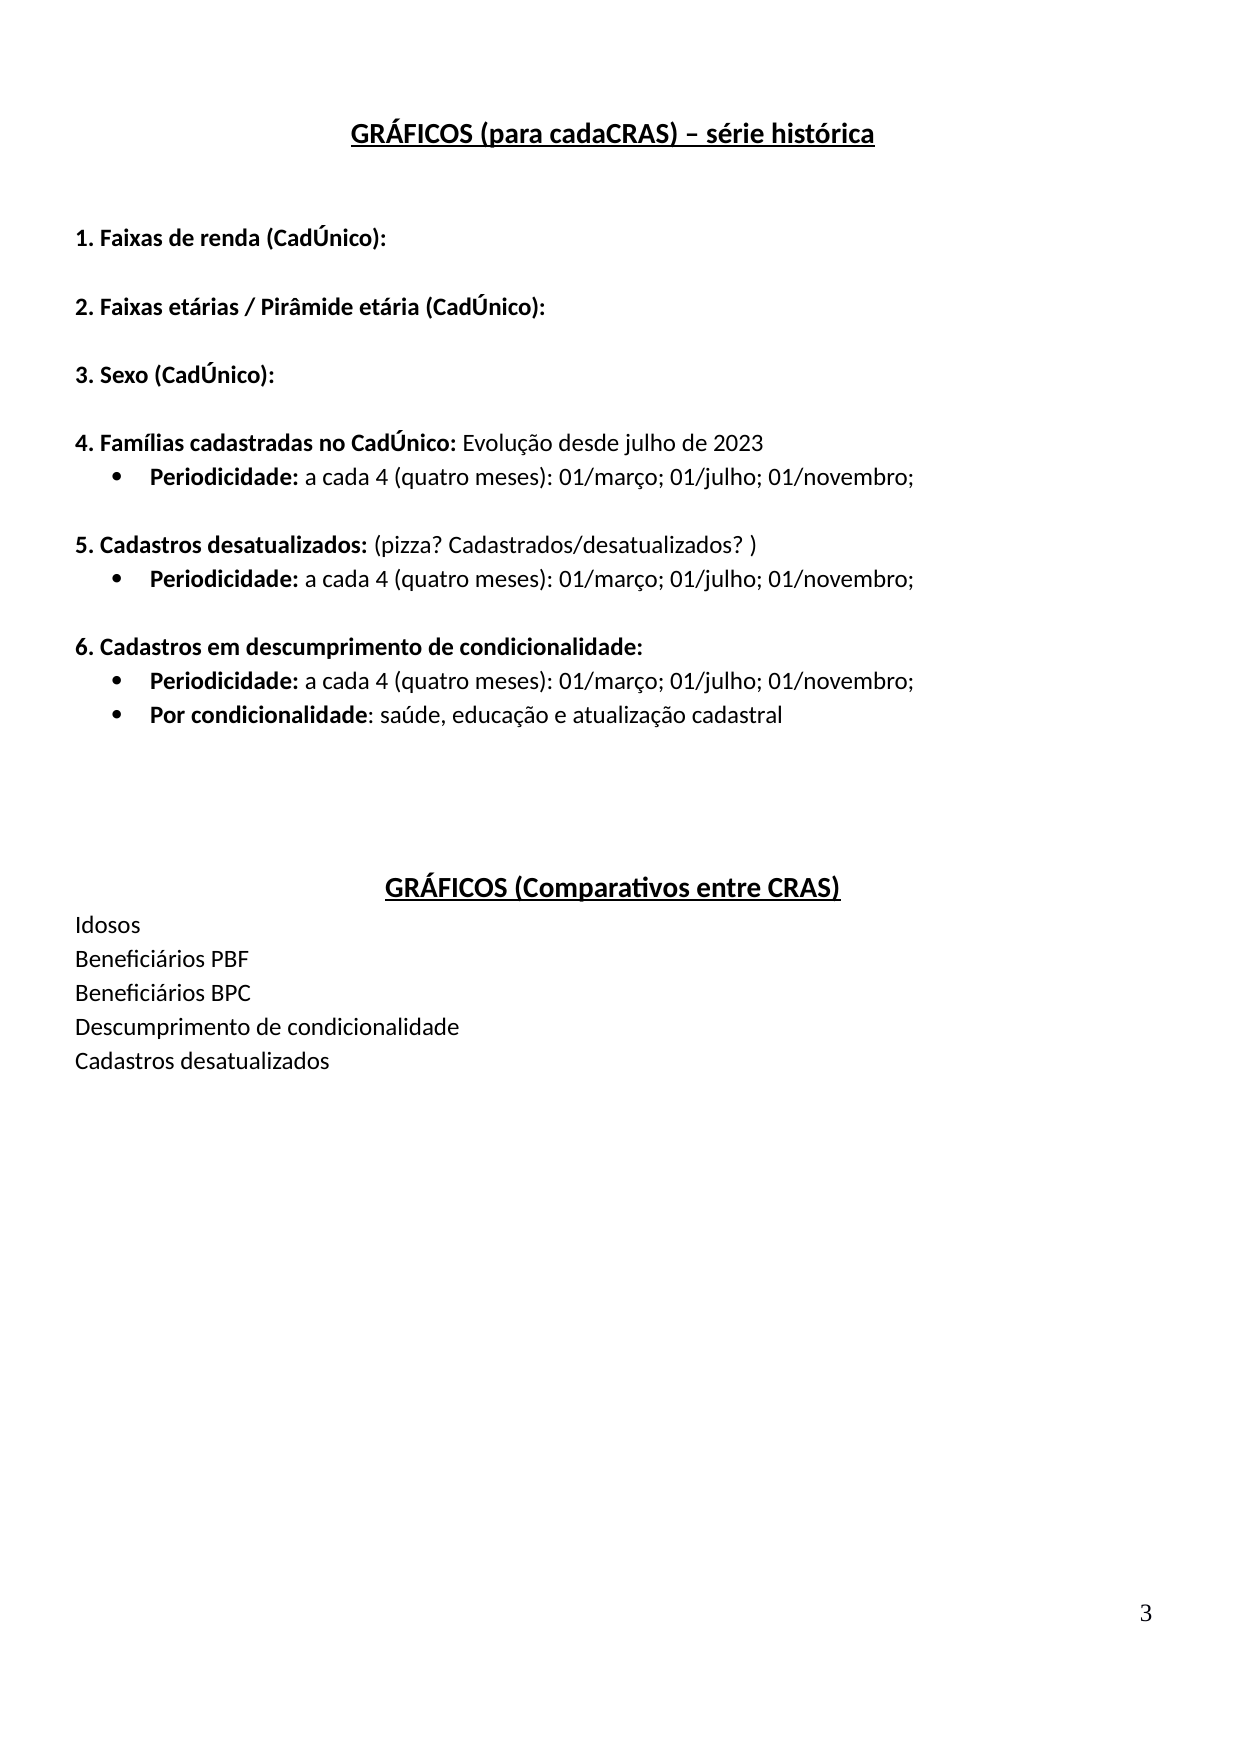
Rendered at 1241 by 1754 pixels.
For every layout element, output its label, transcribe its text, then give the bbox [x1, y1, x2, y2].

text GRÁFICOS (para cadaCRAS) – série histórica [75, 115, 1150, 150]
text Idosos [75, 909, 1150, 939]
text 3. Sexo (CadÚnico): [75, 359, 1150, 389]
text 6. Cadastros em descumprimento de condicionalidade: [75, 631, 1150, 662]
text Cadastros desatualizados [75, 1045, 1150, 1076]
text Descumprimento de condicionalidade [75, 1011, 1150, 1042]
text 4. Famílias cadastradas no CadÚnico: Evolução desde julho de 2023 [75, 427, 1150, 457]
text 1. Faixas de renda (CadÚnico): [75, 222, 1150, 253]
list Periodicidade: a cada 4 (quatro meses): 01/março; 01/julho; 01/novembro; [112, 563, 1150, 594]
list Por condicionalidade: saúde, educação e atualização cadastral [112, 699, 1150, 729]
text 5. Cadastros desatualizados: (pizza? Cadastrados/desatualizados? ) [75, 529, 1150, 559]
list Periodicidade: a cada 4 (quatro meses): 01/março; 01/julho; 01/novembro; [112, 461, 1150, 491]
list Periodicidade: a cada 4 (quatro meses): 01/março; 01/julho; 01/novembro; [112, 665, 1150, 696]
text 2. Faixas etárias / Pirâmide etária (CadÚnico): [75, 291, 1150, 321]
text GRÁFICOS (Comparativos entre CRAS) [75, 869, 1150, 905]
text Beneficiários BPC [75, 977, 1150, 1007]
text Beneficiários PBF [75, 943, 1150, 973]
